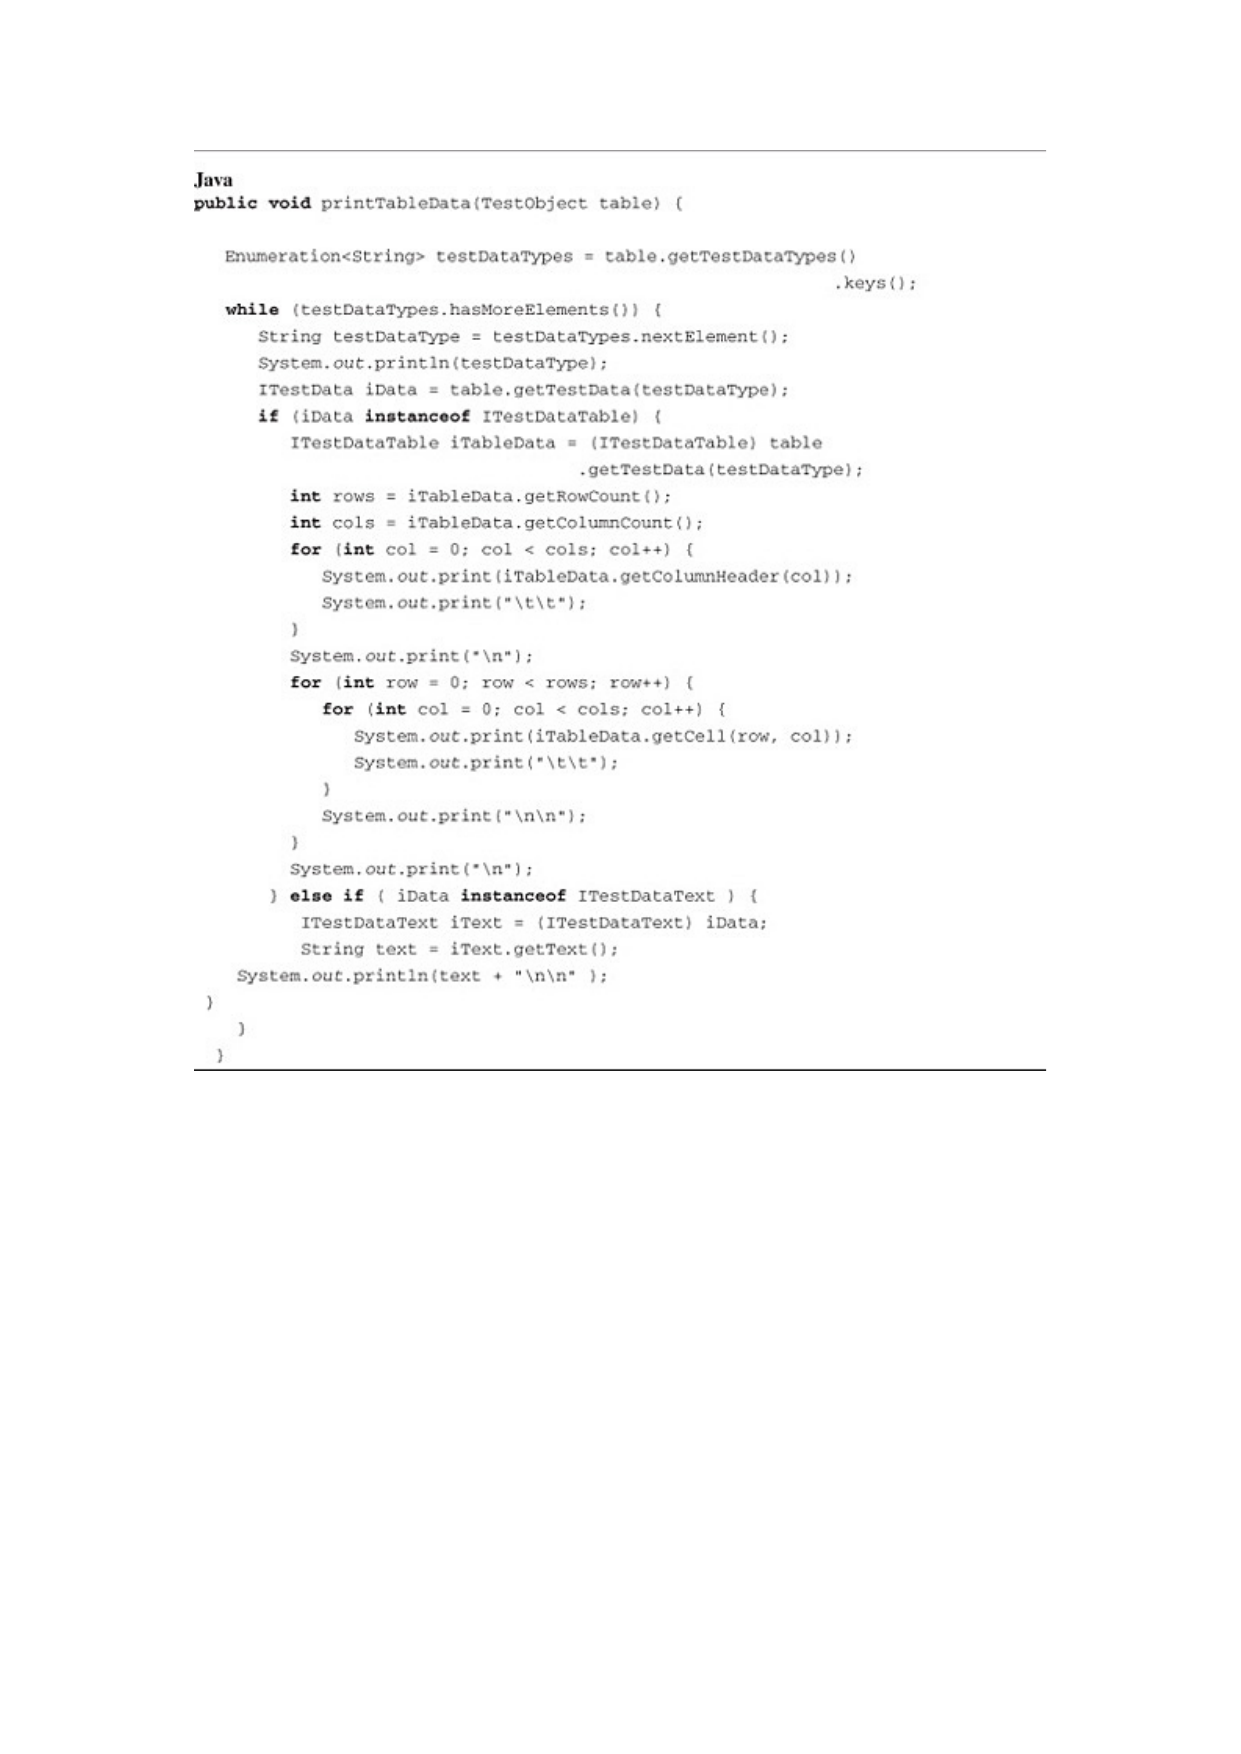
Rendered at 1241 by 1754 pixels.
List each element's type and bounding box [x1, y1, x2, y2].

picture [194, 150, 1047, 1071]
